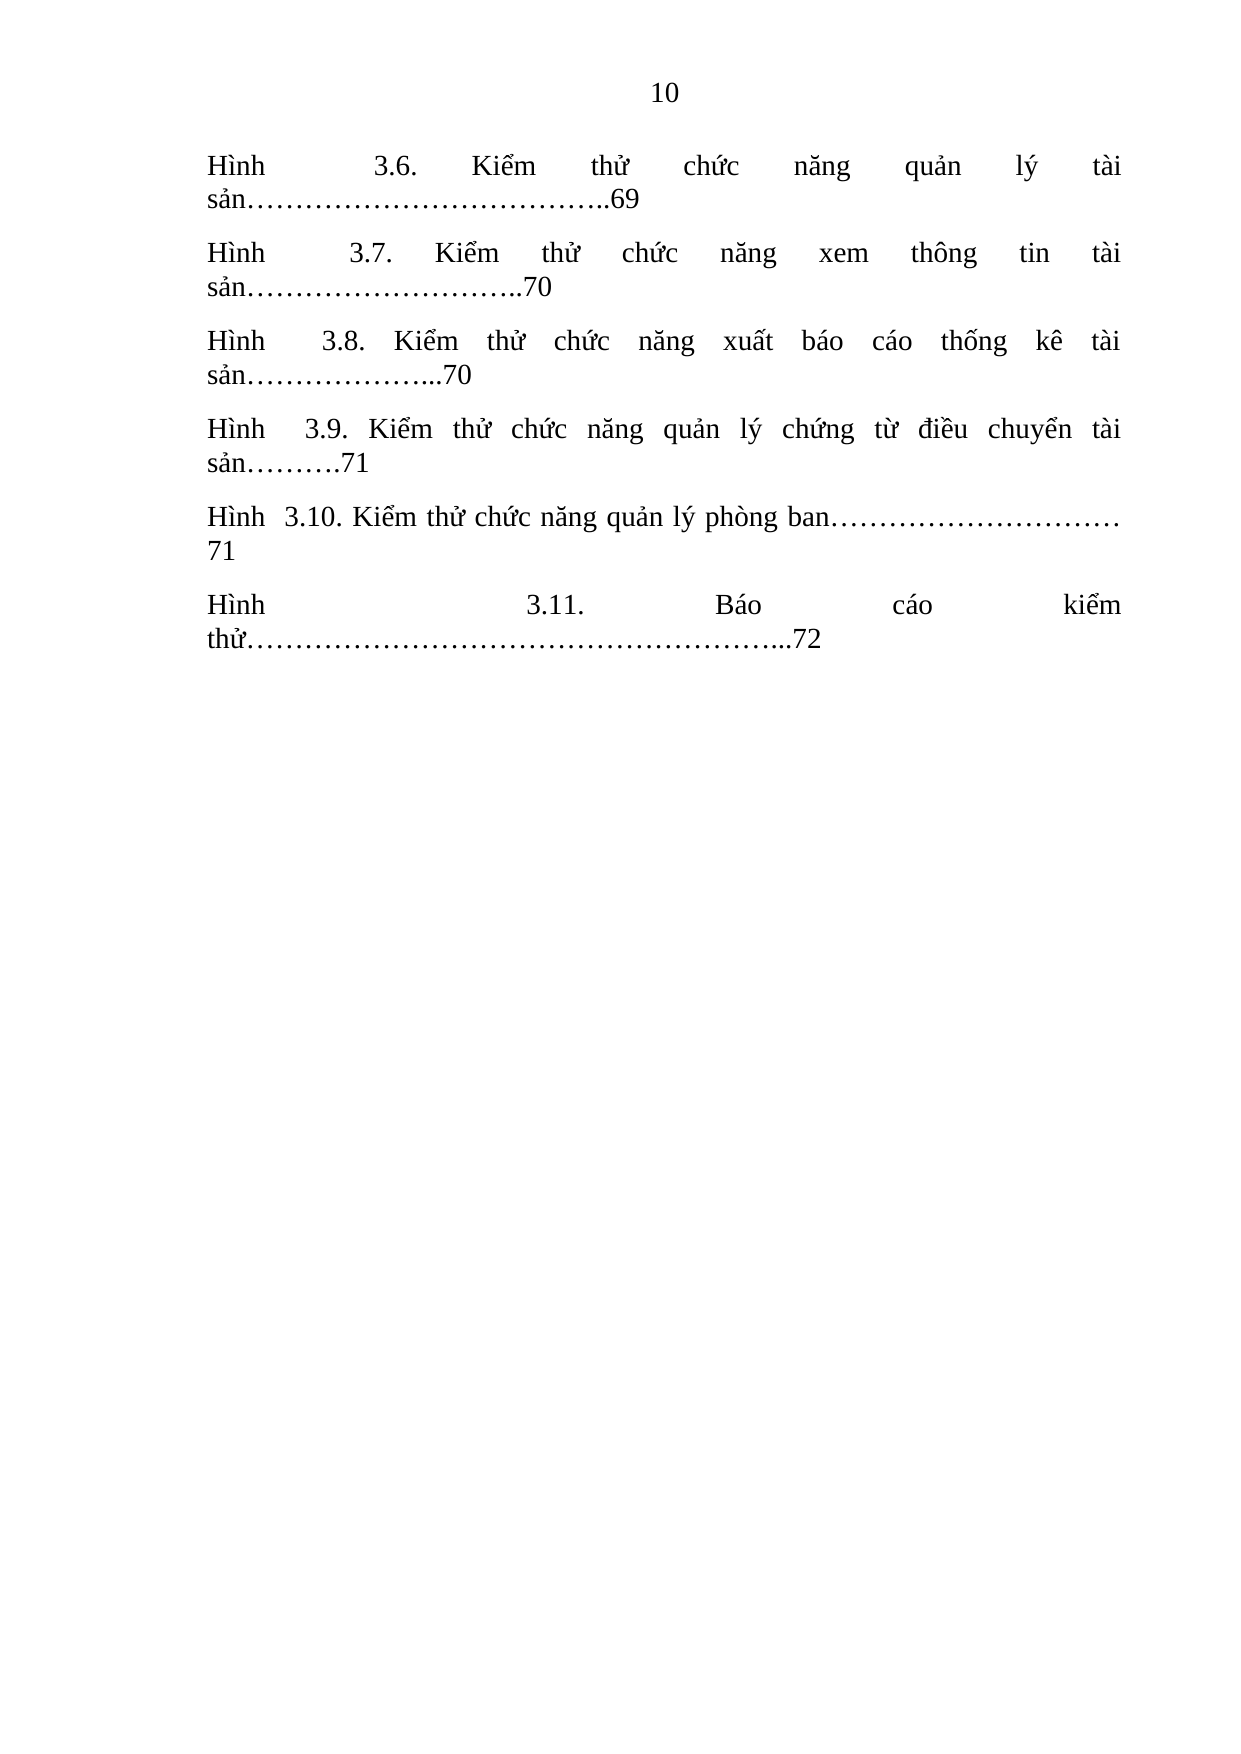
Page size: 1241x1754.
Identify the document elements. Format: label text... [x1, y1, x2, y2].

text Hình 3.8. Kiểm thử chức năng xuất báo cáo thống kê tài sản………………...70 [207, 323, 1122, 391]
text Hình 3.6. Kiểm thử chức năng quản lý tài sản………………………………..69 [207, 148, 1122, 215]
text Hình 3.7. Kiểm thử chức năng xem thông tin tài sản………………………..70 [207, 236, 1122, 303]
text Hình 3.11. Báo cáo kiểm thử………………………………………………...72 [207, 587, 1122, 654]
text Hình 3.10. Kiểm thử chức năng quản lý phòng ban…………………………71 [207, 499, 1122, 566]
text Hình 3.9. Kiểm thử chức năng quản lý chứng từ điều chuyển tài sản……….71 [207, 411, 1122, 478]
